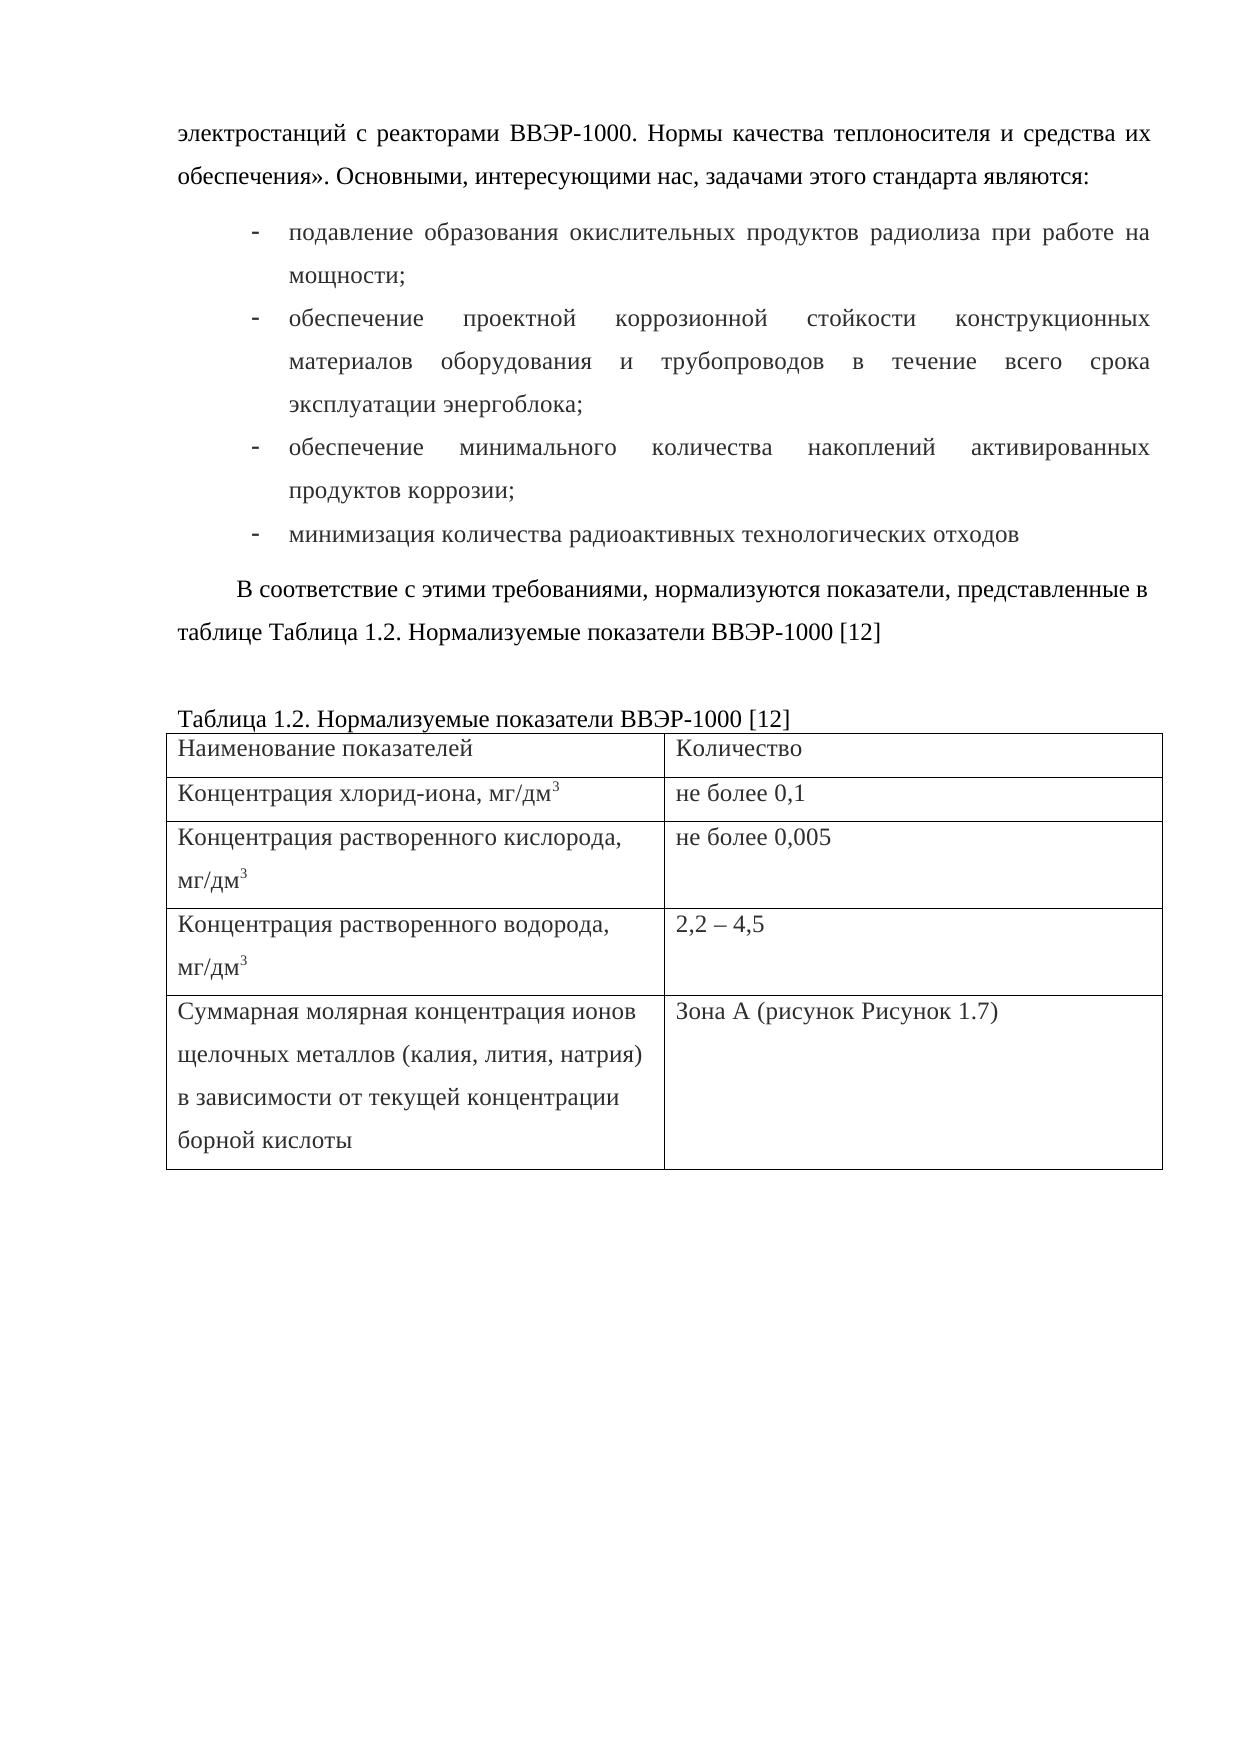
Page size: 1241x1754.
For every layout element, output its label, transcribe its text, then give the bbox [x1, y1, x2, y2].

list обеспечение минимального количества накоплений активированных продуктов коррозии; [251, 432, 1152, 504]
list подавление образования окислительных продуктов радиолиза при работе на мощности; [251, 217, 1152, 289]
list минимизация количества радиоактивных технологических отходов [251, 519, 1152, 547]
table_cell Суммарная молярная концентрация ионов щелочных металлов (калия, лития, натрия) в зависимости от текущей концентрации борной кислоты [167, 996, 664, 1168]
table_cell не более 0,1 [665, 778, 1162, 821]
table_cell Концентрация растворенного водорода, мг/дм3 [167, 909, 664, 995]
table_cell 2,2 – 4,5 [665, 909, 1162, 995]
table_cell Концентрация хлорид-иона, мг/дм3 [167, 778, 664, 821]
text В соответствие с этими требованиями, нормализуются показатели, представленные в таблице 1.2. [177, 574, 1152, 646]
table_cell Зона А (рисунок 1.7) [665, 996, 1162, 1168]
table_header Наименование показателей [167, 734, 664, 777]
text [177, 118, 1152, 190]
table_cell Концентрация растворенного кислорода, мг/дм3 [167, 822, 664, 908]
list обеспечение проектной коррозионной стойкости конструкционных материалов оборудования и трубопроводов в течение всего срока эксплуатации энергоблока; [251, 303, 1152, 418]
table_cell не более 0,005 [665, 822, 1162, 908]
table_header Количество [665, 734, 1162, 777]
